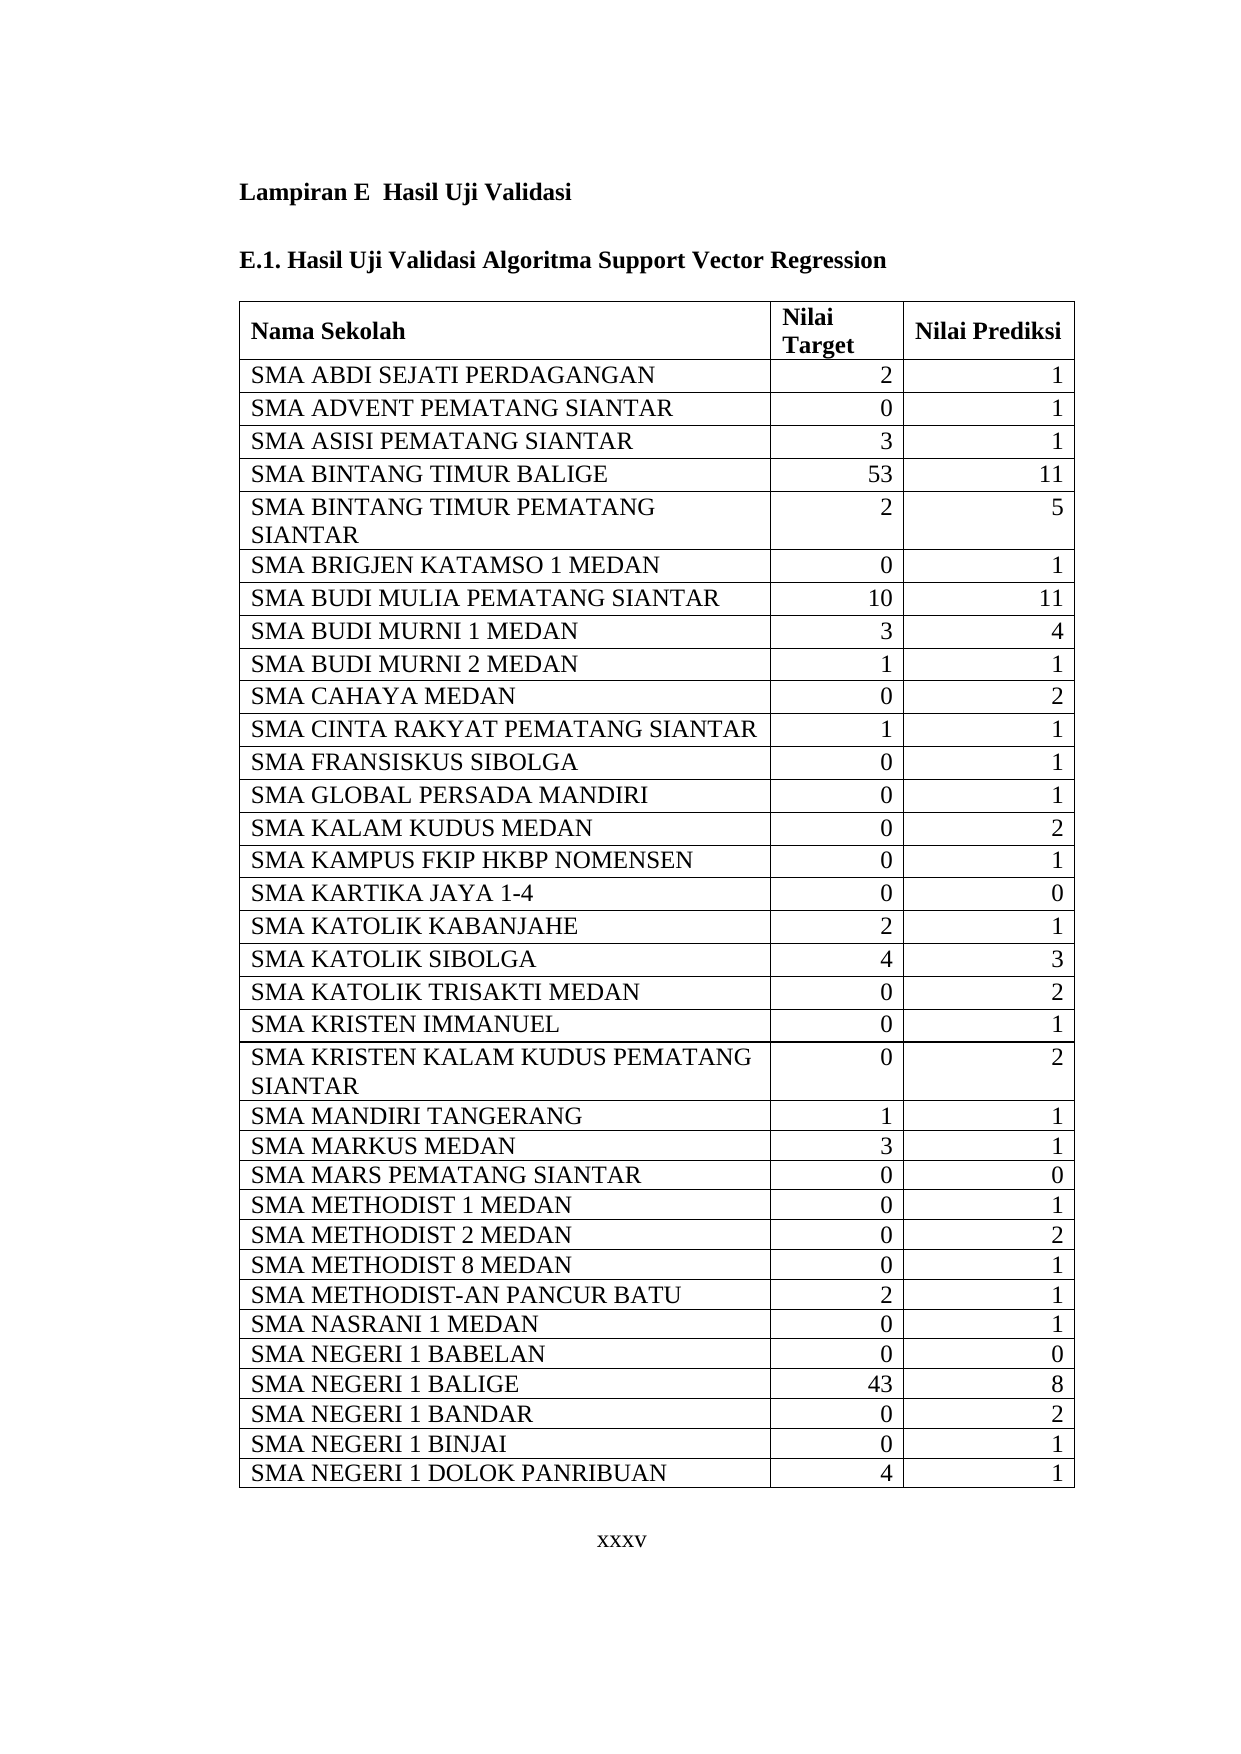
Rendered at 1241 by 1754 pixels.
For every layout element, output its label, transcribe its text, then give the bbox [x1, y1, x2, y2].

table_cell 0 [771, 550, 903, 582]
table_cell SMA NEGERI 1 BANDAR [240, 1399, 770, 1428]
table_cell SMA METHODIST 2 MEDAN [240, 1220, 770, 1249]
table_cell 1 [904, 1429, 1074, 1457]
table_cell 2 [904, 1220, 1074, 1249]
table_cell 0 [771, 1310, 903, 1338]
table_cell 4 [771, 1459, 903, 1487]
table_cell SMA KATOLIK SIBOLGA [240, 944, 770, 976]
table_cell 1 [904, 1310, 1074, 1338]
table_cell 1 [904, 714, 1074, 746]
table_cell 2 [771, 360, 903, 392]
table_cell 11 [904, 583, 1074, 615]
subtitle E.1. Hasil Uji Validasi Algoritma Support Vector Regression [239, 245, 1004, 274]
table_cell 3 [904, 944, 1074, 976]
table_cell SMA ABDI SEJATI PERDAGANGAN [240, 360, 770, 392]
table_cell SMA METHODIST 8 MEDAN [240, 1250, 770, 1279]
table_cell SMA NASRANI 1 MEDAN [240, 1310, 770, 1338]
table_cell SMA METHODIST-AN PANCUR BATU [240, 1280, 770, 1308]
table_cell 2 [771, 911, 903, 943]
table_cell 3 [771, 426, 903, 458]
table_cell 2 [904, 681, 1074, 713]
table_cell SMA BINTANG TIMUR BALIGE [240, 459, 770, 491]
table_cell SMA NEGERI 1 BINJAI [240, 1429, 770, 1457]
table_cell SMA MARKUS MEDAN [240, 1131, 770, 1159]
table_cell 43 [771, 1369, 903, 1398]
table_cell 0 [771, 1190, 903, 1219]
table_cell SMA METHODIST 1 MEDAN [240, 1190, 770, 1219]
table_cell 1 [904, 846, 1074, 877]
table_cell 2 [771, 1280, 903, 1308]
table_cell 0 [771, 747, 903, 779]
table_cell 0 [771, 1429, 903, 1457]
table_cell SMA CAHAYA MEDAN [240, 681, 770, 713]
table_header Nilai Target [771, 302, 903, 359]
table_cell SMA BRIGJEN KATAMSO 1 MEDAN [240, 550, 770, 582]
table_cell SMA MANDIRI TANGERANG [240, 1101, 770, 1130]
table_cell 0 [771, 1339, 903, 1368]
table_cell SMA KARTIKA JAYA 1-4 [240, 878, 770, 910]
table_cell SMA BUDI MURNI 1 MEDAN [240, 616, 770, 648]
table_cell 2 [904, 1399, 1074, 1428]
table_cell 0 [771, 1161, 903, 1189]
table_cell 11 [904, 459, 1074, 491]
table_cell 0 [771, 1399, 903, 1428]
table_cell SMA ADVENT PEMATANG SIANTAR [240, 393, 770, 425]
table_cell SMA BINTANG TIMUR PEMATANG SIANTAR [240, 492, 770, 549]
table_cell SMA NEGERI 1 BALIGE [240, 1369, 770, 1398]
table_cell SMA KAMPUS FKIP HKBP NOMENSEN [240, 846, 770, 877]
table_cell 1 [904, 1131, 1074, 1159]
table_cell SMA ASISI PEMATANG SIANTAR [240, 426, 770, 458]
table_cell 1 [904, 550, 1074, 582]
table_cell 0 [771, 780, 903, 812]
table_cell 1 [904, 1280, 1074, 1308]
table_cell 0 [771, 846, 903, 877]
table_cell 2 [771, 492, 903, 549]
table_cell 3 [771, 616, 903, 648]
table_cell 1 [904, 649, 1074, 680]
table_cell 2 [904, 813, 1074, 844]
table_cell 10 [771, 583, 903, 615]
table_cell 2 [904, 977, 1074, 1008]
table_cell 4 [904, 616, 1074, 648]
table_cell 1 [904, 1459, 1074, 1487]
table_cell 8 [904, 1369, 1074, 1398]
subtitle Lampiran E Hasil Uji Validasi [239, 177, 1004, 206]
table_cell 1 [904, 426, 1074, 458]
table_cell 0 [771, 1010, 903, 1041]
table_cell 1 [904, 393, 1074, 425]
table_cell 1 [904, 747, 1074, 779]
table_cell 0 [771, 813, 903, 844]
table_cell 2 [904, 1043, 1074, 1100]
table_cell SMA BUDI MULIA PEMATANG SIANTAR [240, 583, 770, 615]
table_cell SMA BUDI MURNI 2 MEDAN [240, 649, 770, 680]
table_cell 0 [904, 878, 1074, 910]
table_cell 1 [904, 1190, 1074, 1219]
table_cell SMA FRANSISKUS SIBOLGA [240, 747, 770, 779]
table_cell 1 [771, 649, 903, 680]
table_cell SMA CINTA RAKYAT PEMATANG SIANTAR [240, 714, 770, 746]
table_cell 1 [904, 1101, 1074, 1130]
table_cell 0 [771, 681, 903, 713]
table_cell 0 [771, 1043, 903, 1100]
table_cell SMA NEGERI 1 BABELAN [240, 1339, 770, 1368]
table_cell 0 [771, 1250, 903, 1279]
table_cell 1 [771, 1101, 903, 1130]
table_cell SMA KRISTEN KALAM KUDUS PEMATANG SIANTAR [240, 1043, 770, 1100]
table_cell SMA MARS PEMATANG SIANTAR [240, 1161, 770, 1189]
table_cell SMA NEGERI 1 DOLOK PANRIBUAN [240, 1459, 770, 1487]
table_cell 1 [904, 911, 1074, 943]
table_cell 1 [904, 1010, 1074, 1041]
table_cell SMA GLOBAL PERSADA MANDIRI [240, 780, 770, 812]
table_cell 3 [771, 1131, 903, 1159]
table_header Nama Sekolah [240, 302, 770, 359]
table_cell 0 [771, 977, 903, 1008]
table_cell 5 [904, 492, 1074, 549]
table_cell 0 [904, 1339, 1074, 1368]
table_header Nilai Prediksi [904, 302, 1074, 359]
table_cell 0 [904, 1161, 1074, 1189]
table_cell 0 [771, 393, 903, 425]
table_cell 4 [771, 944, 903, 976]
table_cell 1 [904, 780, 1074, 812]
table_cell SMA KATOLIK KABANJAHE [240, 911, 770, 943]
table_cell 53 [771, 459, 903, 491]
table_cell SMA KRISTEN IMMANUEL [240, 1010, 770, 1041]
table_cell SMA KATOLIK TRISAKTI MEDAN [240, 977, 770, 1008]
table_cell 1 [771, 714, 903, 746]
table_cell 0 [771, 878, 903, 910]
table_cell 1 [904, 1250, 1074, 1279]
table_cell 1 [904, 360, 1074, 392]
table_cell 0 [771, 1220, 903, 1249]
table_cell SMA KALAM KUDUS MEDAN [240, 813, 770, 844]
